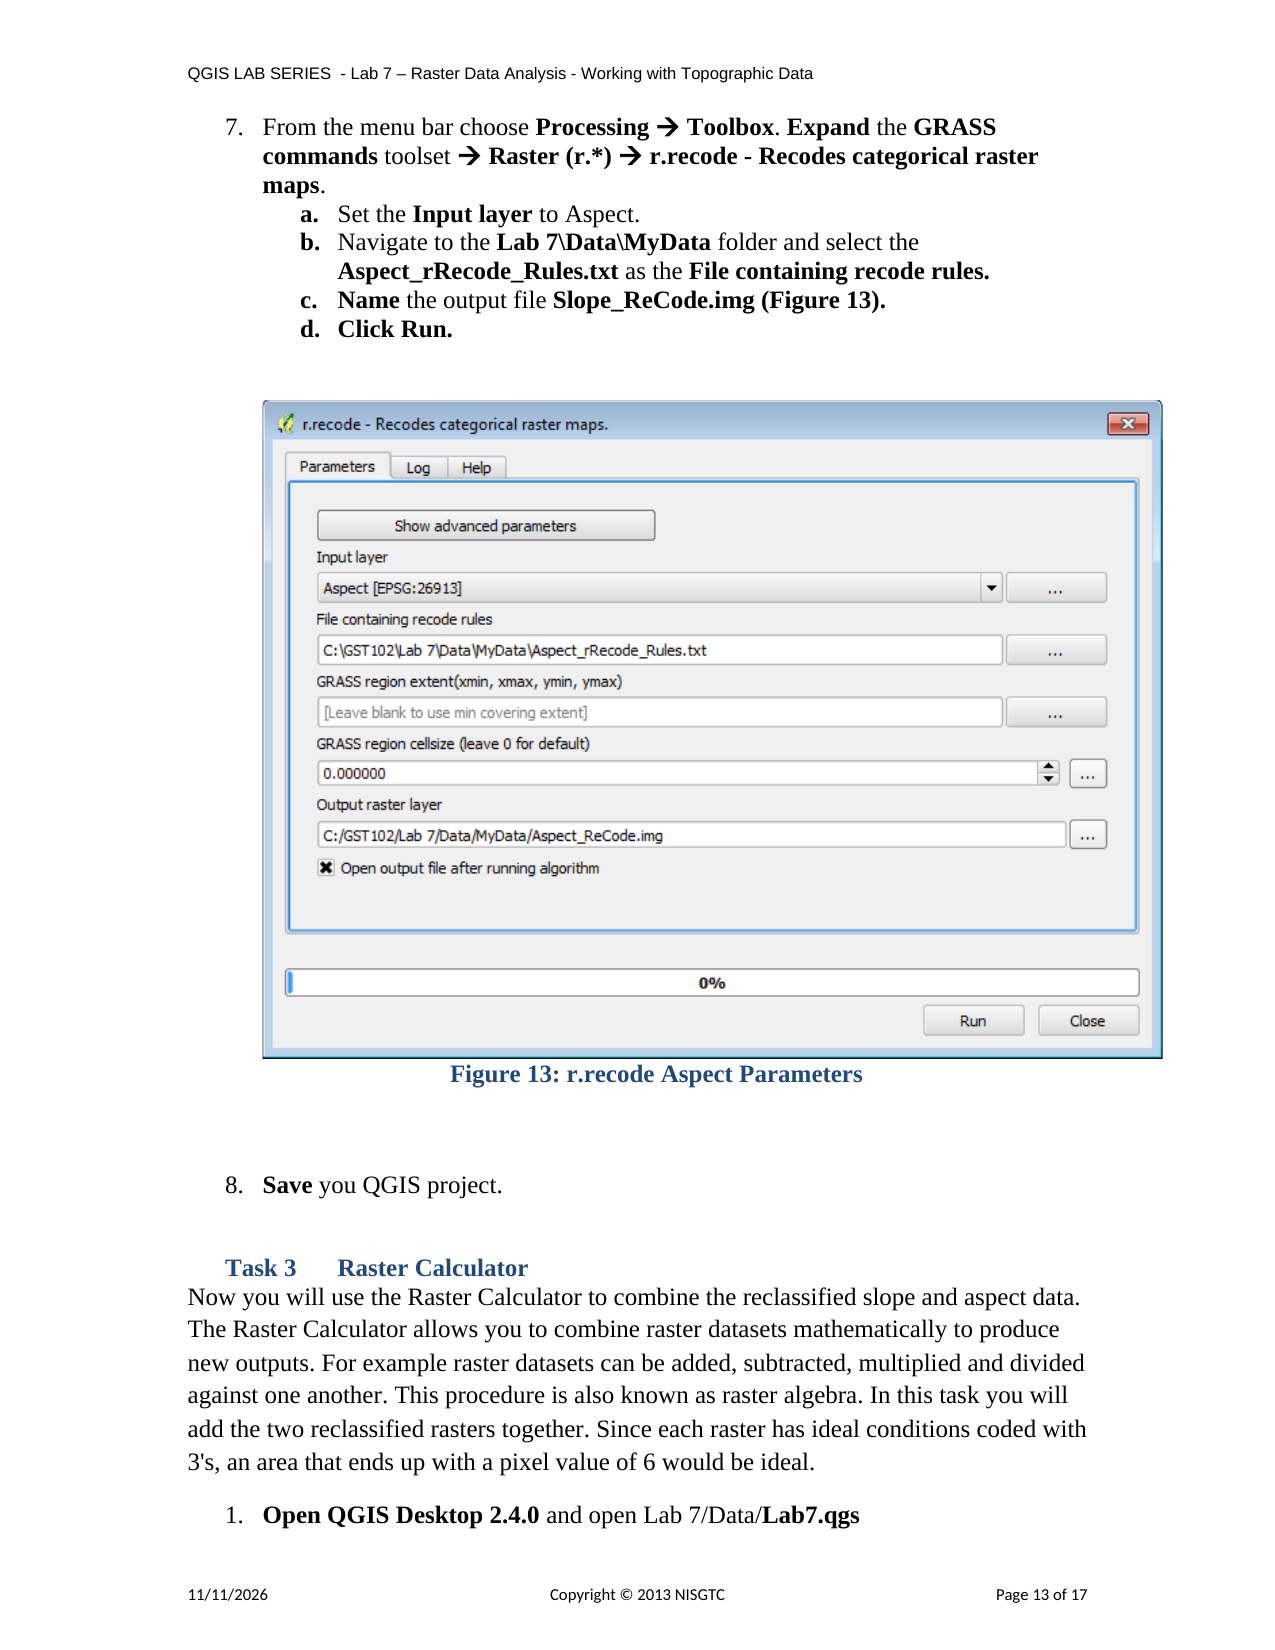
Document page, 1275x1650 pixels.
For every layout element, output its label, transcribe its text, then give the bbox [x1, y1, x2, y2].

list Name the output file Slope_ReCode.img (Figure 13). [300, 285, 1087, 314]
picture [262, 400, 1163, 1059]
list Raster Calculator [225, 1253, 1087, 1282]
list From the menu bar choose Processing Toolbox. Expand the GRASS commands toolset Raster (r.*) r.recode - Recodes categorical raster maps. [225, 112, 1087, 199]
list Click Run. [300, 314, 1087, 342]
text Figure 13: r.recode Aspect Parameters [225, 1059, 1087, 1088]
list Open QGIS Desktop 2.4.0 and open Lab 7/Data/Lab7.qgs [225, 1501, 1087, 1529]
list Set the Input layer to Aspect. [300, 199, 1087, 227]
list Save you QGIS project. [225, 1170, 1087, 1199]
list Navigate to the Lab 7\Data\MyData folder and select the Aspect_rRecode_Rules.txt as the File containing recode rules. [300, 227, 1087, 285]
text Now you will use the Raster Calculator to combine the reclassified slope and aspect data. The Raster Calculator allows you to combine raster datasets mathematically to produce new outputs. For example raster datasets can be added, subtracted, multiplied and divided against one another. This procedure is also known as raster algebra. In this task you will add the two reclassified rasters together. Since each raster has ideal conditions coded with 3's, an area that ends up with a pixel value of 6 would be ideal. [187, 1282, 1087, 1475]
